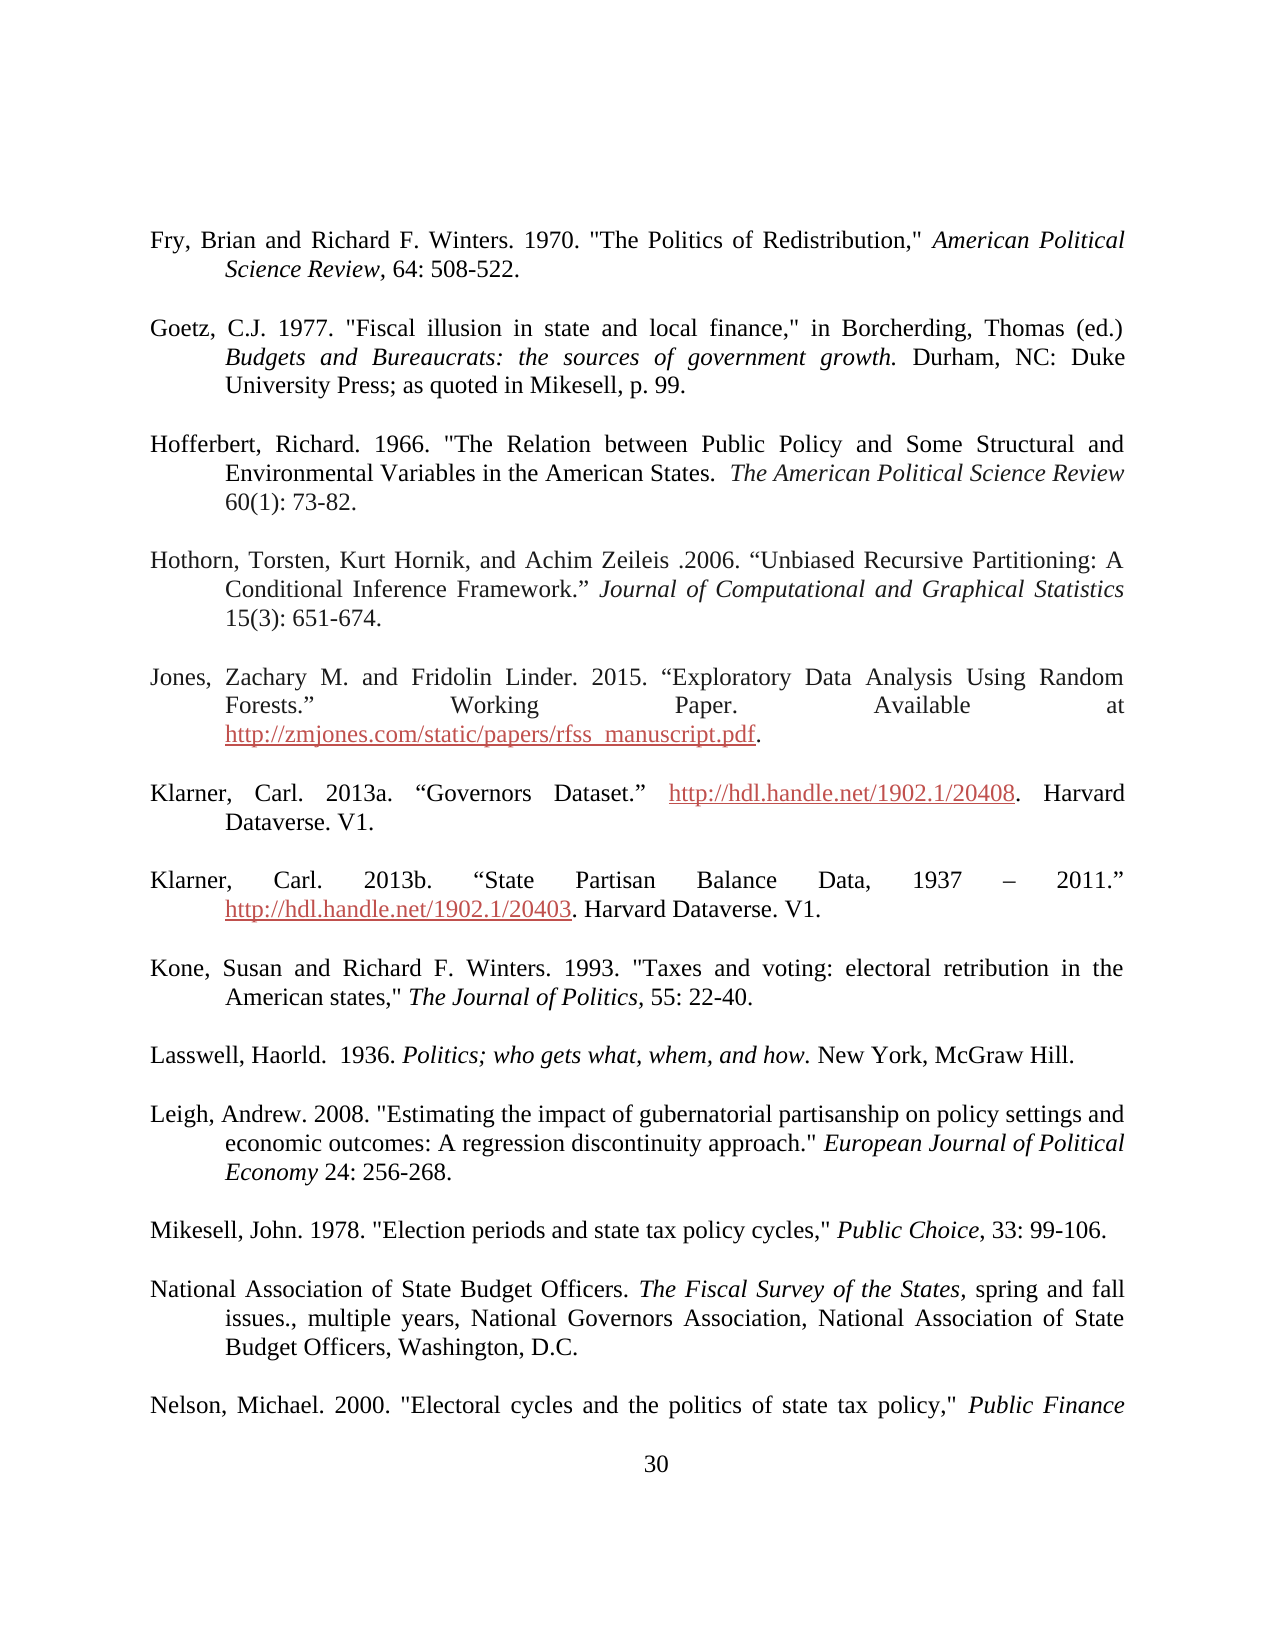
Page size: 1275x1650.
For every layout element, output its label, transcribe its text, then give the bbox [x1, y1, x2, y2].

text Goetz, C.J. 1977. "Fiscal illusion in state and local finance," in Borcherding, Thomas (ed.) Budgets and Bureaucrats: the sources of government growth. Durham, NC: Duke University Press; as quoted in Mikesell, p. 99. [150, 313, 1125, 399]
text Hofferbert, Richard. 1966. "The Relation between Public Policy and Some Structural and Environmental Variables in the American States. The American Political Science Review 60(1): 73-82. [150, 429, 1125, 516]
text Klarner, Carl. 2013b. “State Partisan Balance Data, 1937 – 2011.” http://hdl.handle.net/1902.1/20403. Harvard Dataverse. V1. [150, 866, 1125, 923]
text Mikesell, John. 1978. "Election periods and state tax policy cycles," Public Choice, 33: 99-106. [150, 1216, 1125, 1244]
text Lasswell, Haorld. 1936. Politics; who gets what, whem, and how. New York, McGraw Hill. [150, 1041, 1125, 1069]
text National Association of State Budget Officers. The Fiscal Survey of the States, spring and fall issues., multiple years, National Governors Association, National Association of State Budget Officers, Washington, D.C. [150, 1274, 1125, 1361]
text Leigh, Andrew. 2008. "Estimating the impact of gubernatorial partisanship on policy settings and economic outcomes: A regression discontinuity approach." European Journal of Political Economy 24: 256-268. [150, 1099, 1125, 1186]
text Klarner, Carl. 2013a. “Governors Dataset.” http://hdl.handle.net/1902.1/20408. Harvard Dataverse. V1. [150, 778, 1125, 836]
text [150, 1391, 1125, 1419]
text Jones, Zachary M. and Fridolin Linder. 2015. “Exploratory Data Analysis Using Random Forests.” Working Paper. Available at http://zmjones.com/static/papers/rfss_manuscript.pdf. [150, 662, 1125, 748]
text Hothorn, Torsten, Kurt Hornik, and Achim Zeileis .2006. “Unbiased Recursive Partitioning: A Conditional Inference Framework.” Journal of Computational and Graphical Statistics 15(3): 651-674. [150, 546, 1125, 632]
text Kone, Susan and Richard F. Winters. 1993. "Taxes and voting: electoral retribution in the American states," The Journal of Politics, 55: 22-40. [150, 953, 1125, 1011]
text Fry, Brian and Richard F. Winters. 1970. "The Politics of Redistribution," American Political Science Review, 64: 508-522. [150, 226, 1125, 283]
